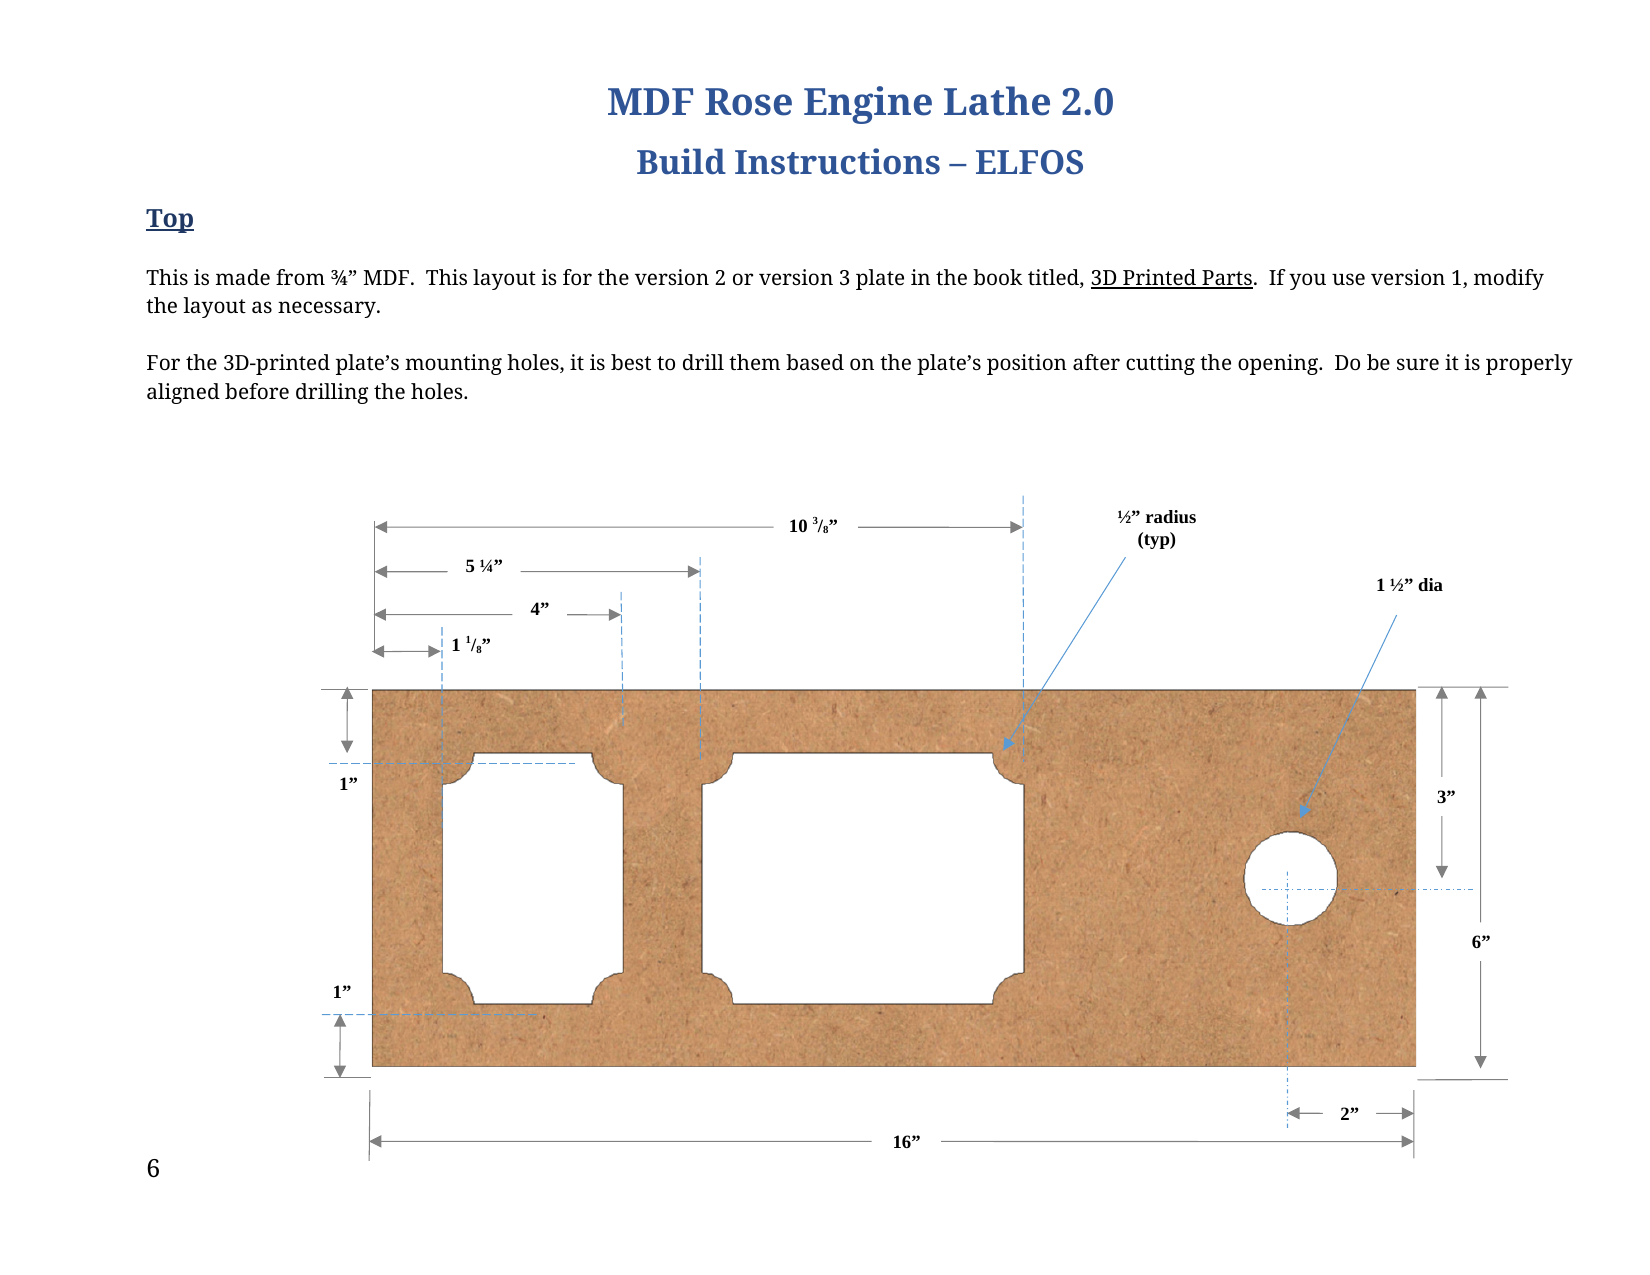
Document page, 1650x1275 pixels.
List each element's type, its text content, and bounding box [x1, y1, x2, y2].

text This is made from ¾” MDF. This layout is for the version 2 or version 3 plate in the book titled, 3D Printed Parts. If you use version 1, modify the layout as necessary. [146, 263, 1575, 320]
subtitle Top [146, 201, 1575, 235]
text For the 3D-printed plate’s mounting holes, it is best to drill them based on the plate’s position after cutting the opening. Do be sure it is properly aligned before drilling the holes. [146, 348, 1575, 405]
picture [371, 689, 1417, 1067]
